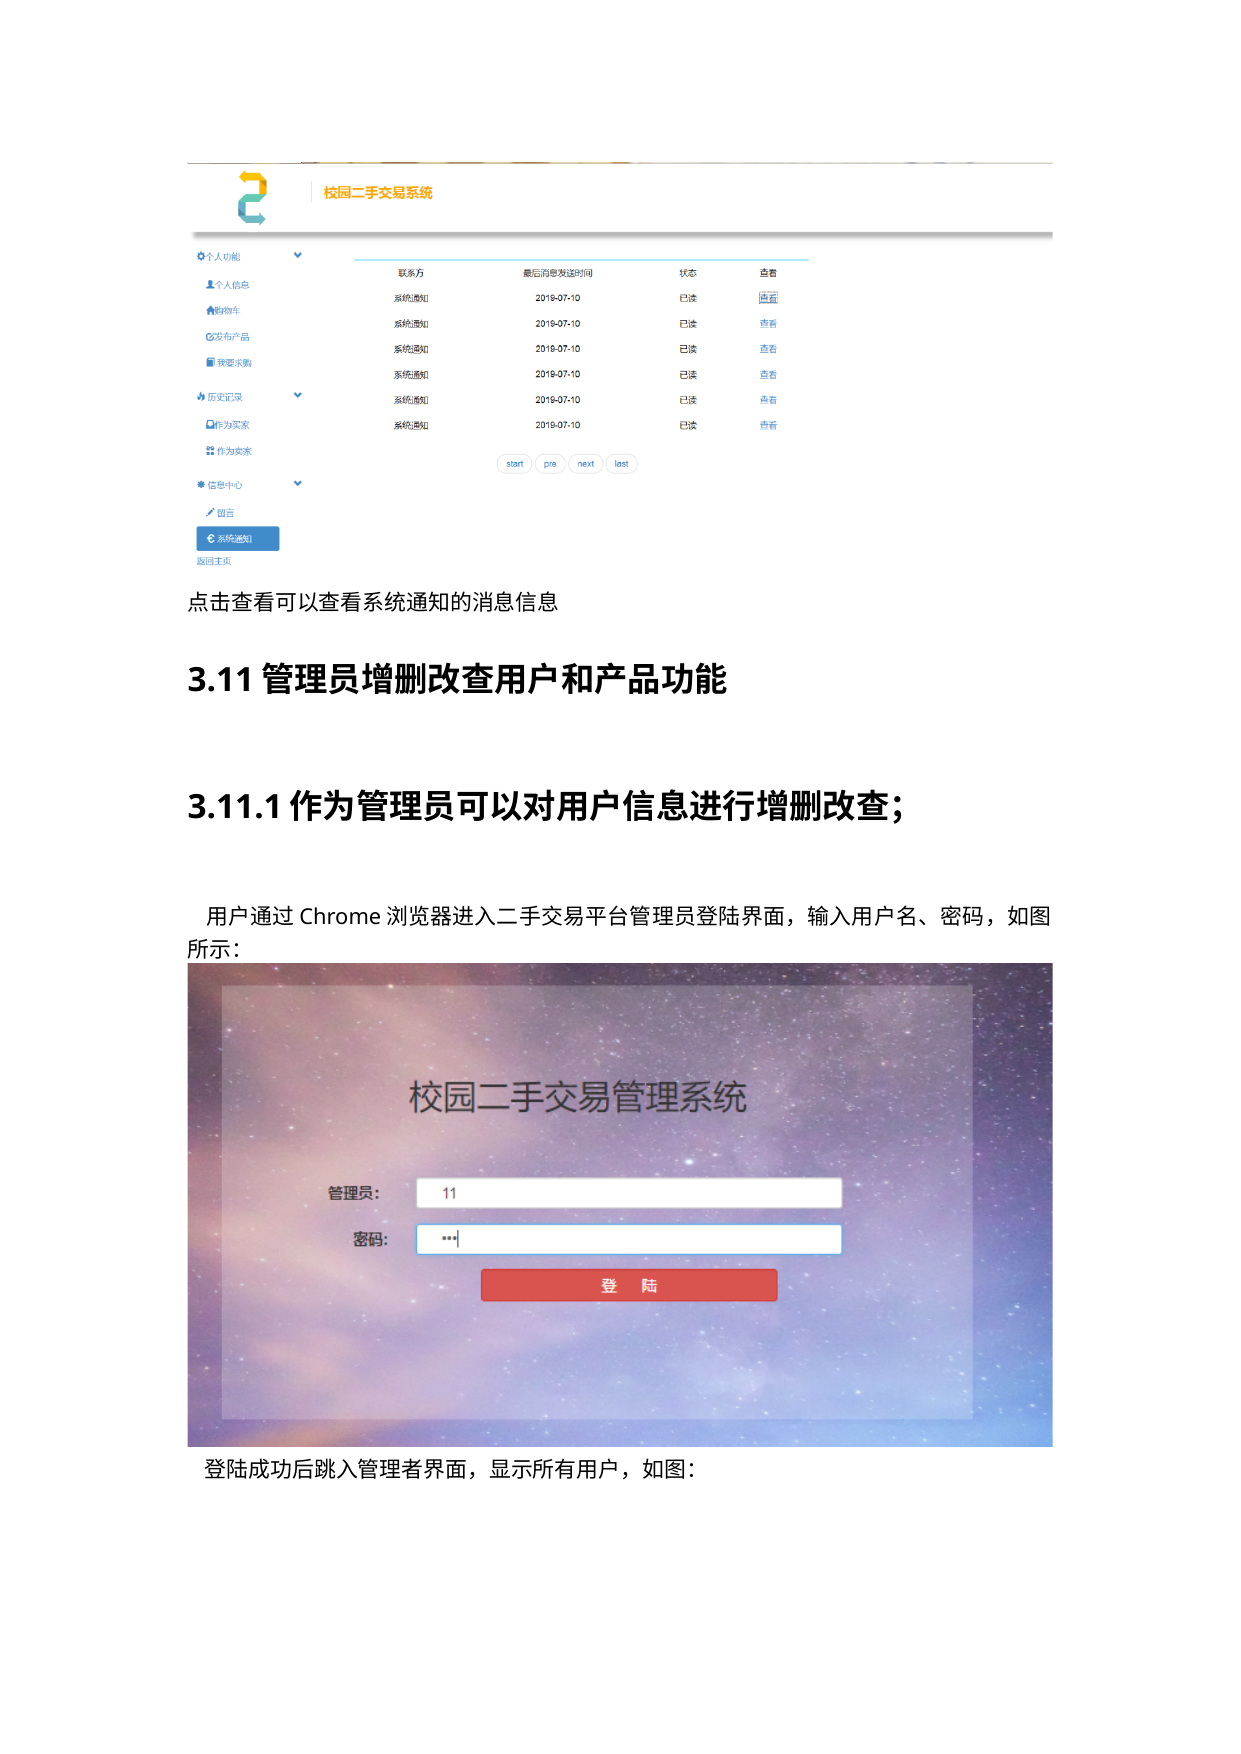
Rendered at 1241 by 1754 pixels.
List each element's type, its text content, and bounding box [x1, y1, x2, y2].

picture [187, 963, 1053, 1447]
picture [187, 162, 1053, 583]
text 用户通过Chrome浏览器进入二手交易平台管理员登陆界面，输入用户名、密码，如图所示： [187, 899, 1053, 963]
subtitle 3.11管理员增删改查用户和产品功能 [187, 644, 1053, 709]
text 点击查看可以查看系统通知的消息信息 [187, 584, 1053, 617]
text 登陆成功后跳入管理者界面，显示所有用户，如图： [187, 1451, 1053, 1484]
subtitle 3.11.1作为管理员可以对用户信息进行增删改查； [187, 771, 1053, 836]
